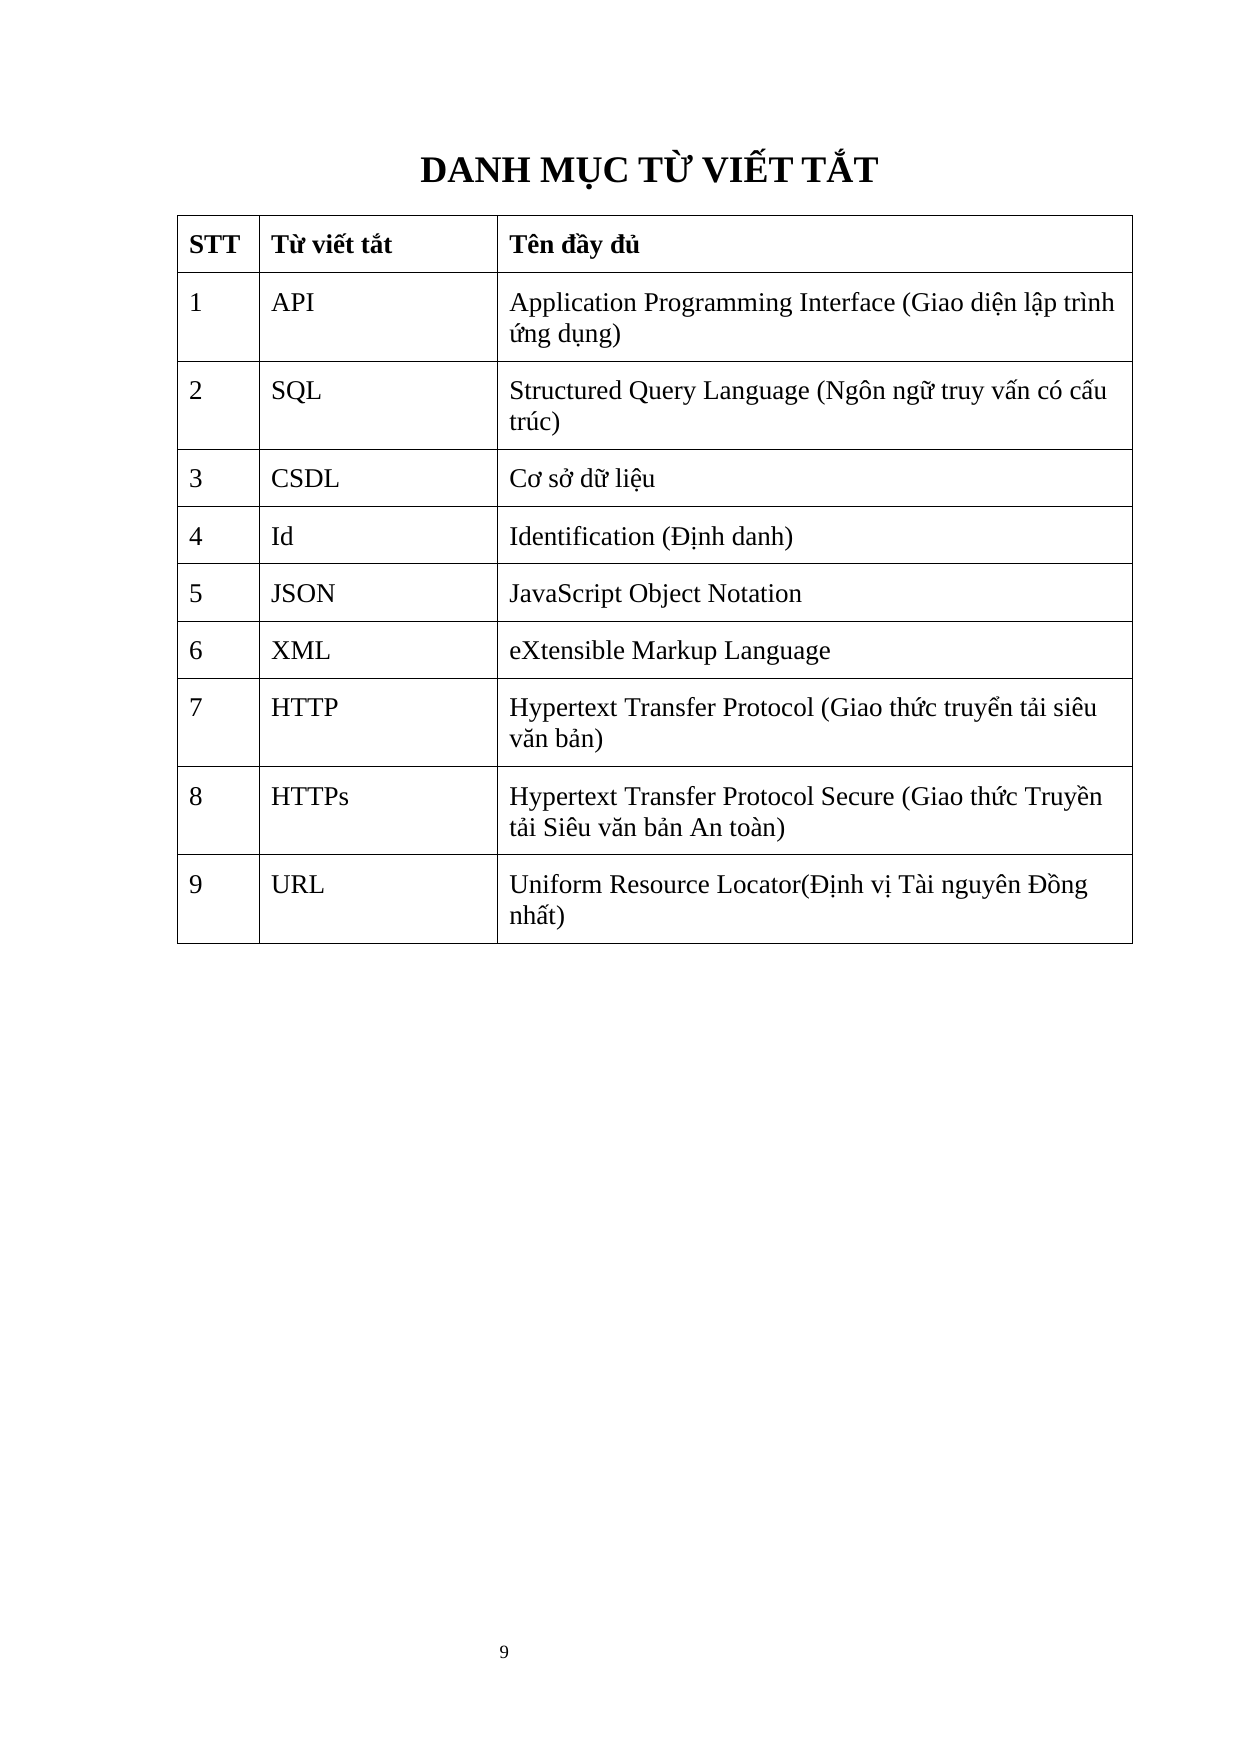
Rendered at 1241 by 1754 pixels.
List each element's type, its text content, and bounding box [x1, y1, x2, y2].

table_cell 4 [178, 507, 259, 563]
table_cell CSDL [260, 450, 497, 506]
table_header STT [178, 216, 259, 272]
table_cell JSON [260, 564, 497, 621]
table_cell Hypertext Transfer Protocol Secure (Giao thức Truyền tải Siêu văn bản An toàn) [498, 767, 1132, 854]
table_cell JavaScript Object Notation [498, 564, 1132, 621]
table_cell 3 [178, 450, 259, 506]
table_cell 1 [178, 273, 259, 361]
table_cell SQL [260, 362, 497, 449]
table_cell Structured Query Language (Ngôn ngữ truy vấn có cấu trúc) [498, 362, 1132, 449]
table_cell API [260, 273, 497, 361]
table_cell Identification (Định danh) [498, 507, 1132, 563]
table_cell eXtensible Markup Language [498, 622, 1132, 678]
table_cell 7 [178, 679, 259, 766]
table_cell Hypertext Transfer Protocol (Giao thức truyển tải siêu văn bản) [498, 679, 1132, 766]
table_cell 5 [178, 564, 259, 621]
table_cell 6 [178, 622, 259, 678]
table_cell URL [260, 855, 497, 943]
table_cell 9 [178, 855, 259, 943]
subtitle DANH MỤC TỪ VIẾT TẮT [177, 147, 1122, 190]
table_cell XML [260, 622, 497, 678]
table_cell Id [260, 507, 497, 563]
table_cell HTTP [260, 679, 497, 766]
table_cell Application Programming Interface (Giao diện lập trình ứng dụng) [498, 273, 1132, 361]
table_header Từ viết tắt [260, 216, 497, 272]
table_header Tên đầy đủ [498, 216, 1132, 272]
table_cell Uniform Resource Locator(Định vị Tài nguyên Đồng nhất) [498, 855, 1132, 943]
table_cell Cơ sở dữ liệu [498, 450, 1132, 506]
table_cell 8 [178, 767, 259, 854]
table_cell HTTPs [260, 767, 497, 854]
table_cell 2 [178, 362, 259, 449]
